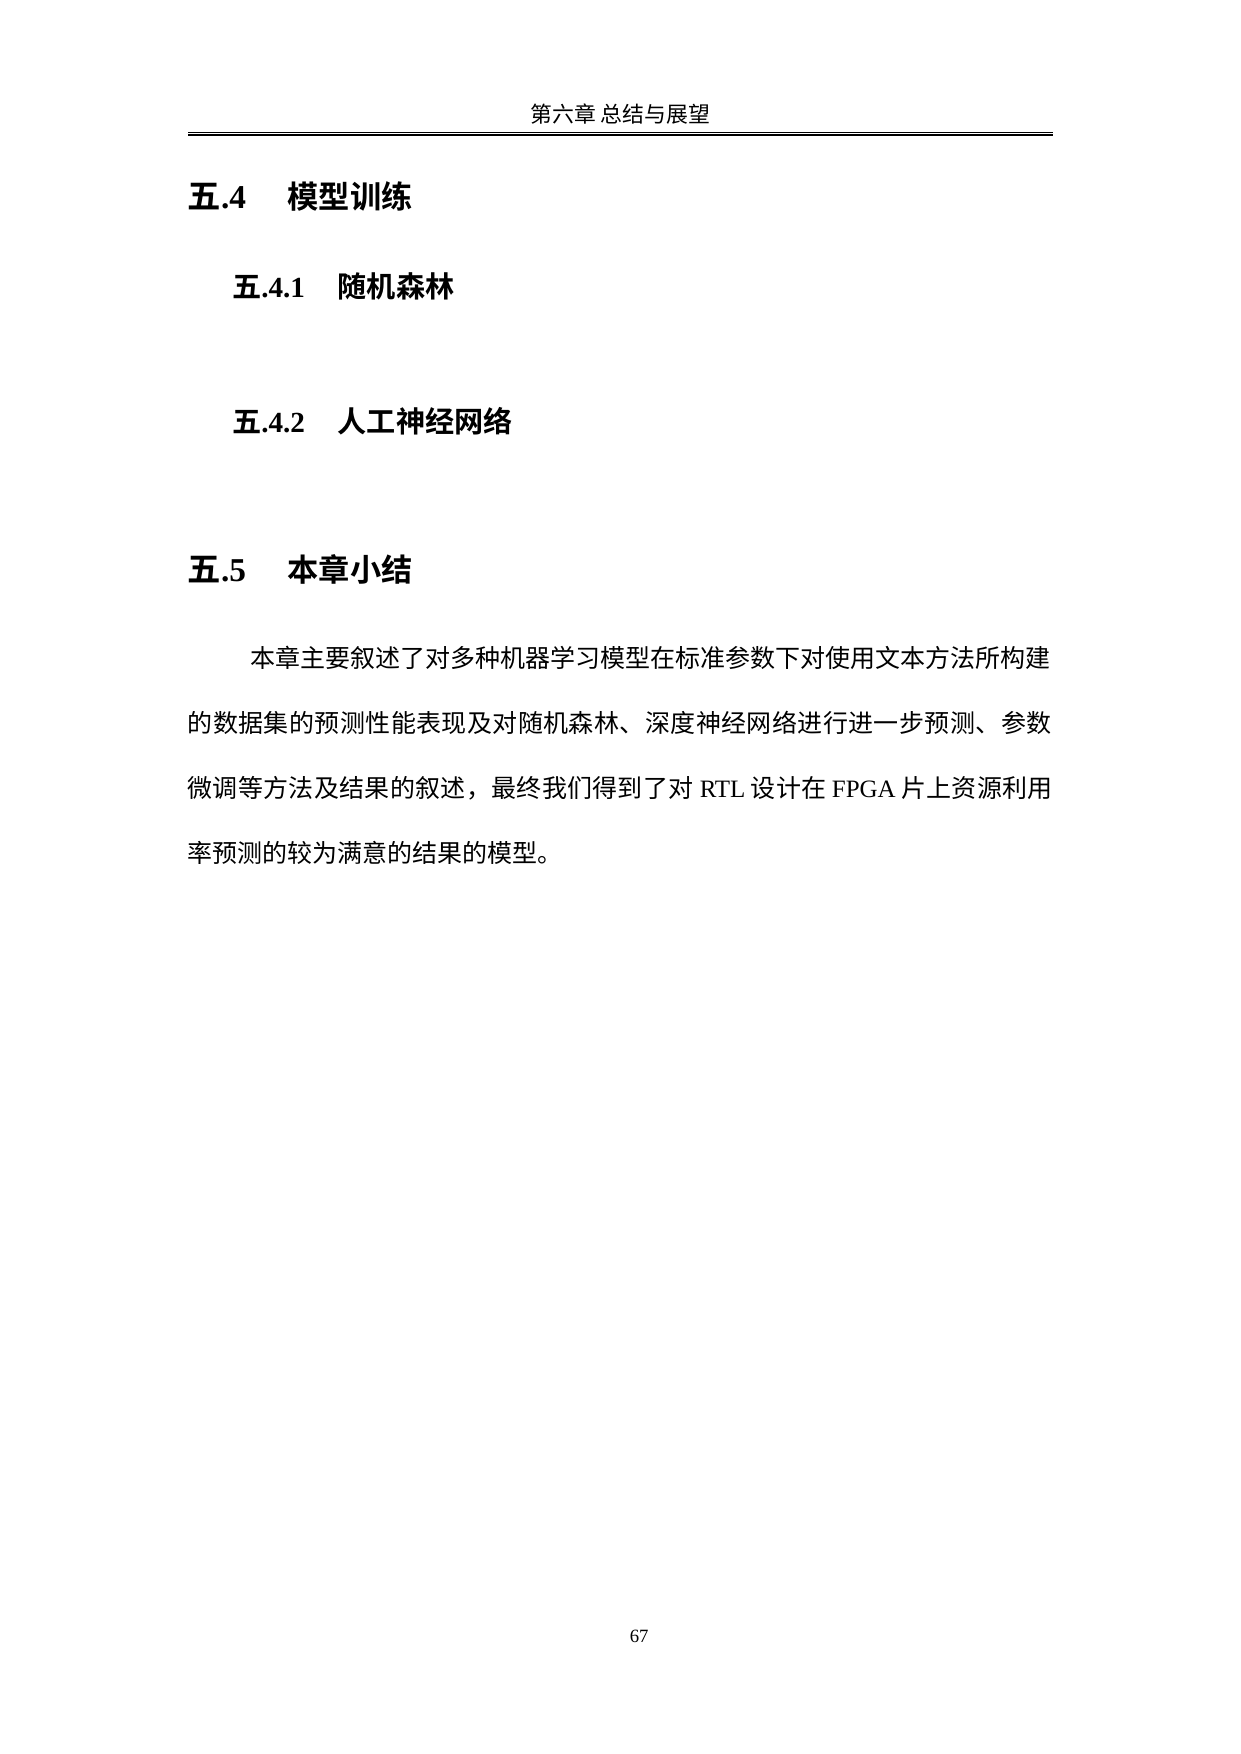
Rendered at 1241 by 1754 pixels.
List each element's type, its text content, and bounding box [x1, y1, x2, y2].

subtitle 人工神经网络 [232, 387, 1053, 452]
subtitle 模型训练 [187, 162, 1053, 227]
subtitle 本章小结 [187, 534, 1053, 599]
subtitle 随机森林 [232, 252, 1053, 317]
text 本章主要叙述了对多种机器学习模型在标准参数下对使用文本方法所构建的数据集的预测性能表现及对随机森林、深度神经网络进行进一步预测、参数微调等方法及结果的叙述，最终我们得到了对RTL设计在FPGA片上资源利用率预测的较为满意的结果的模型。 [187, 624, 1053, 884]
